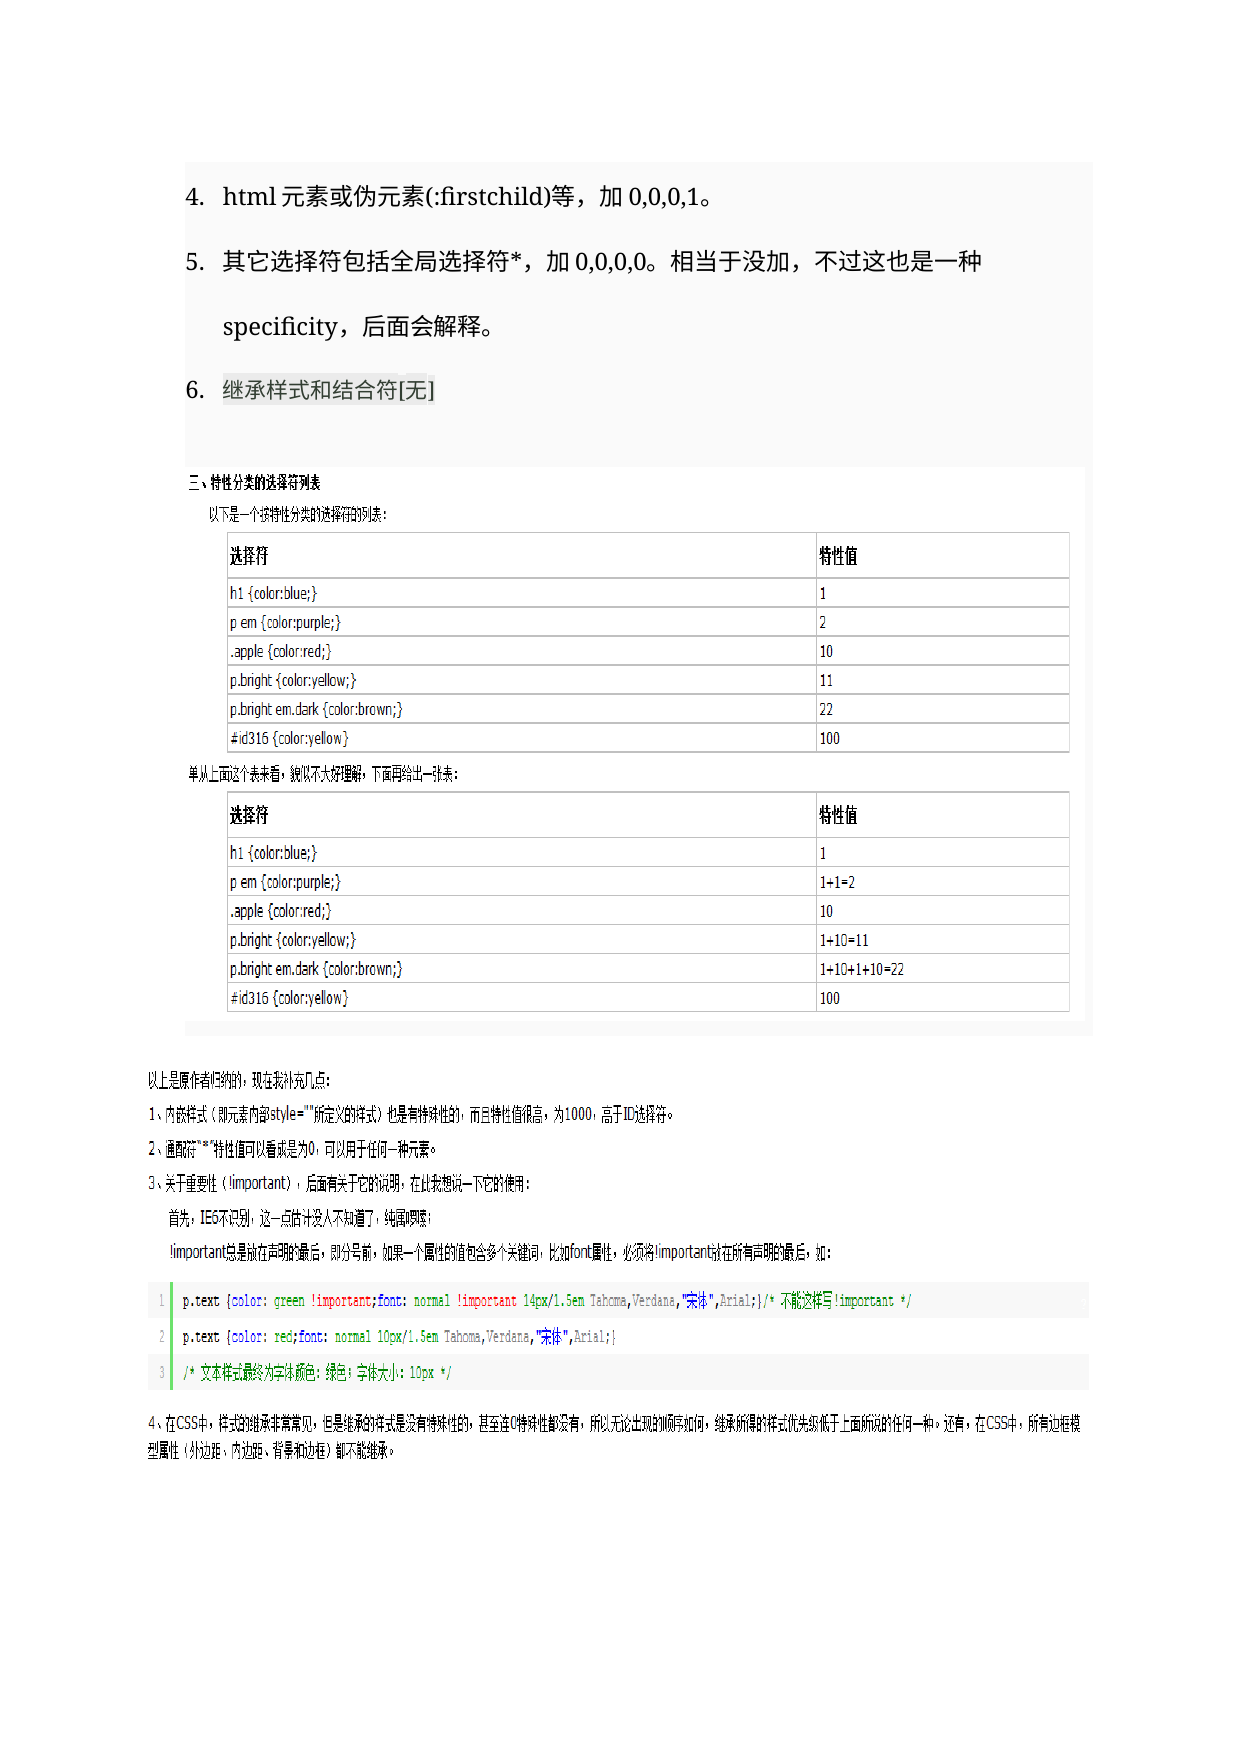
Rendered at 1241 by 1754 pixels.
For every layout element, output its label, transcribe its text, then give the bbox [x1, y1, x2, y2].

picture [147, 1065, 1093, 1475]
list 其它选择符包括全局选择符*，加0,0,0,0。相当于没加，不过这也是一种specificity，后面会解释。 [185, 227, 1093, 357]
list 继承样式和结合符[无] [185, 357, 1093, 422]
list html元素或伪元素(:firstchild)等，加0,0,0,1。 [185, 162, 1093, 227]
picture [185, 467, 1086, 1021]
